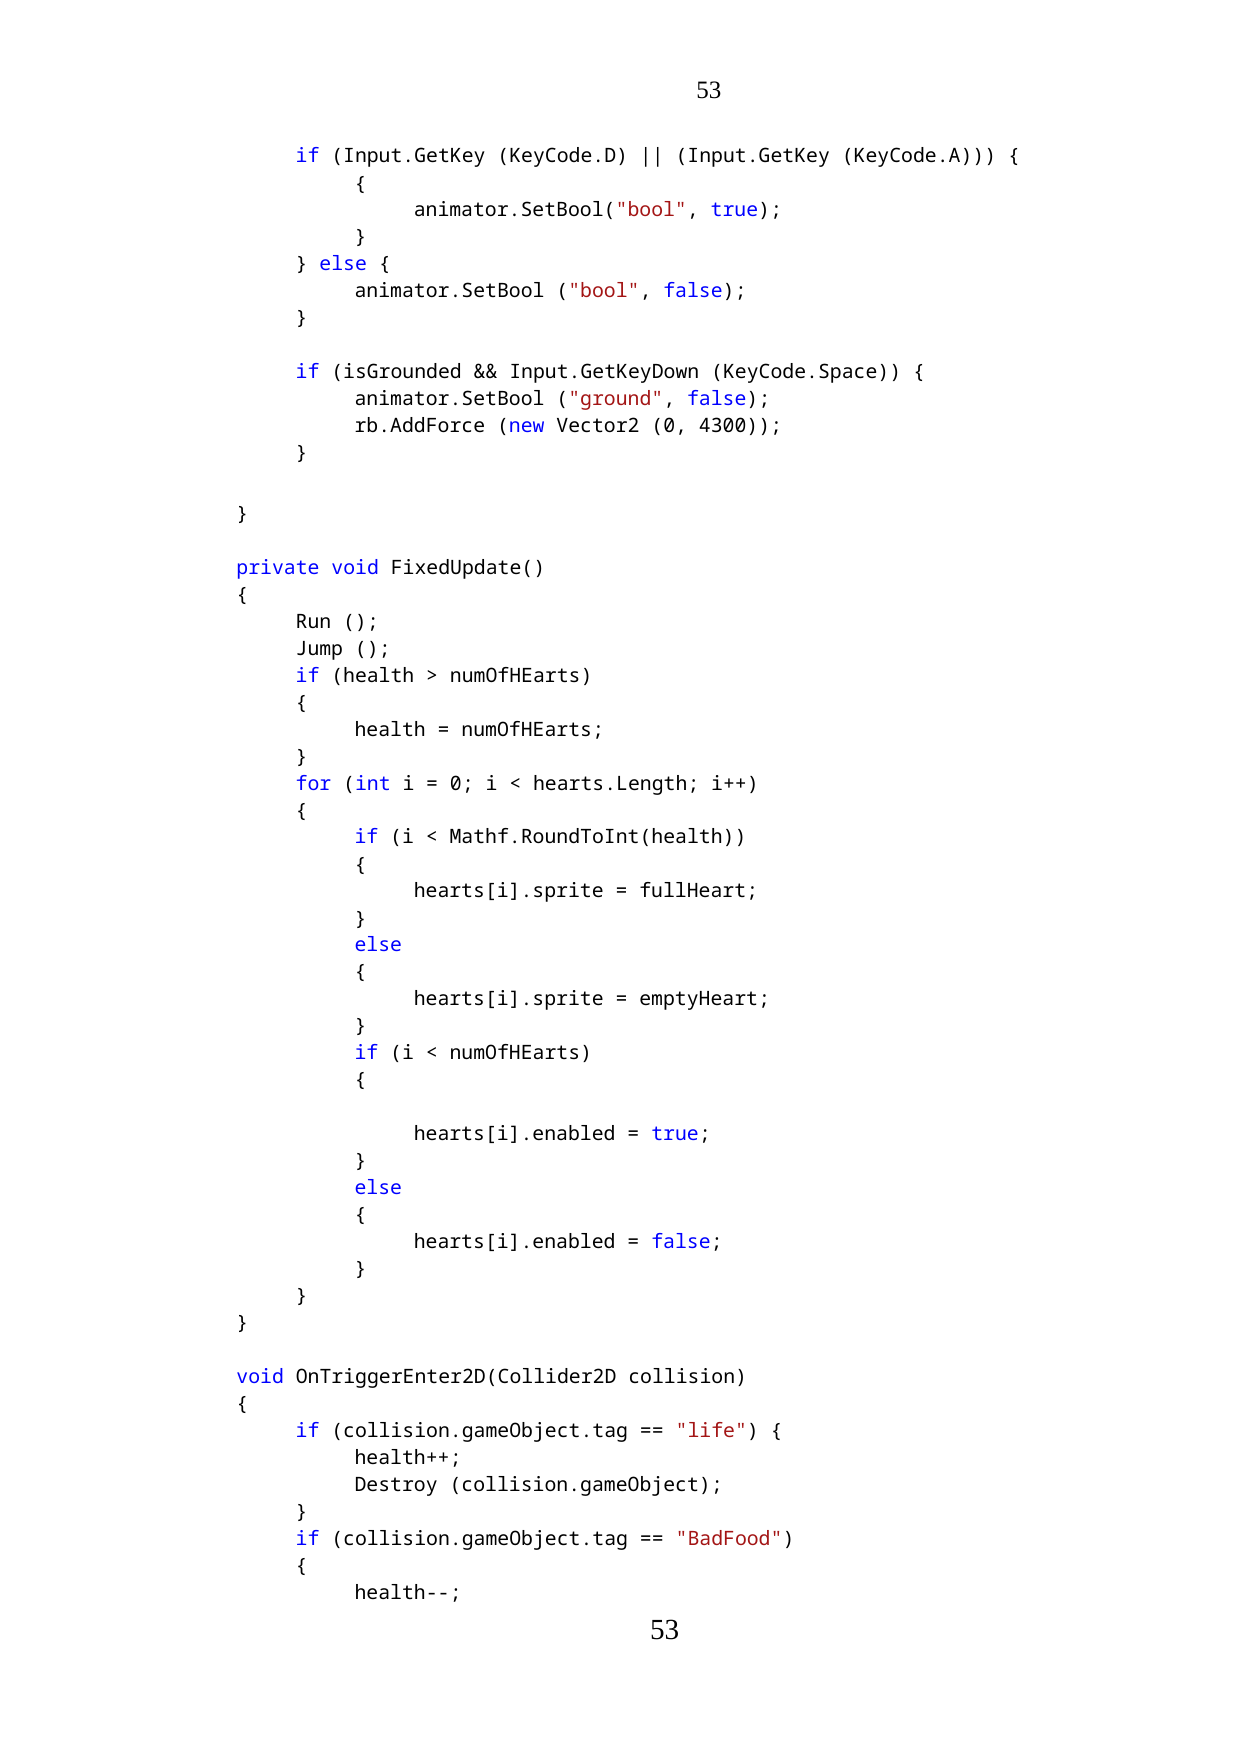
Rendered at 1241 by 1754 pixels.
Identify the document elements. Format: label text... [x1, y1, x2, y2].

text } [177, 438, 1152, 466]
text if (Input.GetKey (KeyCode.D) || (Input.GetKey (KeyCode.A))) { [177, 142, 1152, 169]
text hearts[i].enabled = false; [177, 1227, 1152, 1254]
text hearts[i].sprite = fullHeart; [177, 877, 1152, 904]
text if (i < Mathf.RoundToInt(health)) [177, 823, 1152, 850]
text } [177, 1308, 1152, 1335]
text { [177, 1389, 1152, 1416]
text else [177, 931, 1152, 958]
text void OnTriggerEnter2D(Collider2D collision) [177, 1362, 1152, 1389]
text { [177, 1201, 1152, 1227]
text if (collision.gameObject.tag == "BadFood") [177, 1524, 1152, 1551]
text hearts[i].enabled = true; [177, 1119, 1152, 1147]
text animator.SetBool ("bool", false); [177, 277, 1152, 304]
text { [177, 169, 1152, 196]
text health--; [177, 1578, 1152, 1605]
text } [177, 304, 1152, 331]
text if (i < numOfHEarts) [177, 1039, 1152, 1066]
text private void FixedUpdate() [177, 553, 1152, 580]
text { [177, 1551, 1152, 1578]
text Jump (); [177, 634, 1152, 661]
text } else { [177, 250, 1152, 277]
text } [177, 499, 1152, 526]
text rb.AddForce (new Vector2 (0, 4300)); [177, 412, 1152, 438]
text health = numOfHEarts; [177, 715, 1152, 742]
text Destroy (collision.gameObject); [177, 1470, 1152, 1497]
text { [177, 958, 1152, 985]
text } [177, 1281, 1152, 1308]
text } [177, 1254, 1152, 1281]
text animator.SetBool ("ground", false); [177, 384, 1152, 412]
text else [177, 1173, 1152, 1201]
text animator.SetBool("bool", true); [177, 196, 1152, 223]
text } [177, 223, 1152, 250]
text } [177, 1012, 1152, 1039]
text health++; [177, 1443, 1152, 1470]
text if (collision.gameObject.tag == "life") { [177, 1416, 1152, 1443]
text for (int i = 0; i < hearts.Length; i++) [177, 769, 1152, 796]
text } [177, 1497, 1152, 1524]
text } [177, 742, 1152, 769]
text { [177, 688, 1152, 715]
text } [177, 1147, 1152, 1173]
text { [177, 796, 1152, 823]
text { [177, 580, 1152, 607]
text hearts[i].sprite = emptyHeart; [177, 985, 1152, 1012]
text { [177, 1066, 1152, 1093]
text if (isGrounded && Input.GetKeyDown (KeyCode.Space)) { [177, 358, 1152, 384]
text { [177, 850, 1152, 877]
text } [177, 904, 1152, 931]
text if (health > numOfHEarts) [177, 661, 1152, 688]
text Run (); [177, 607, 1152, 634]
